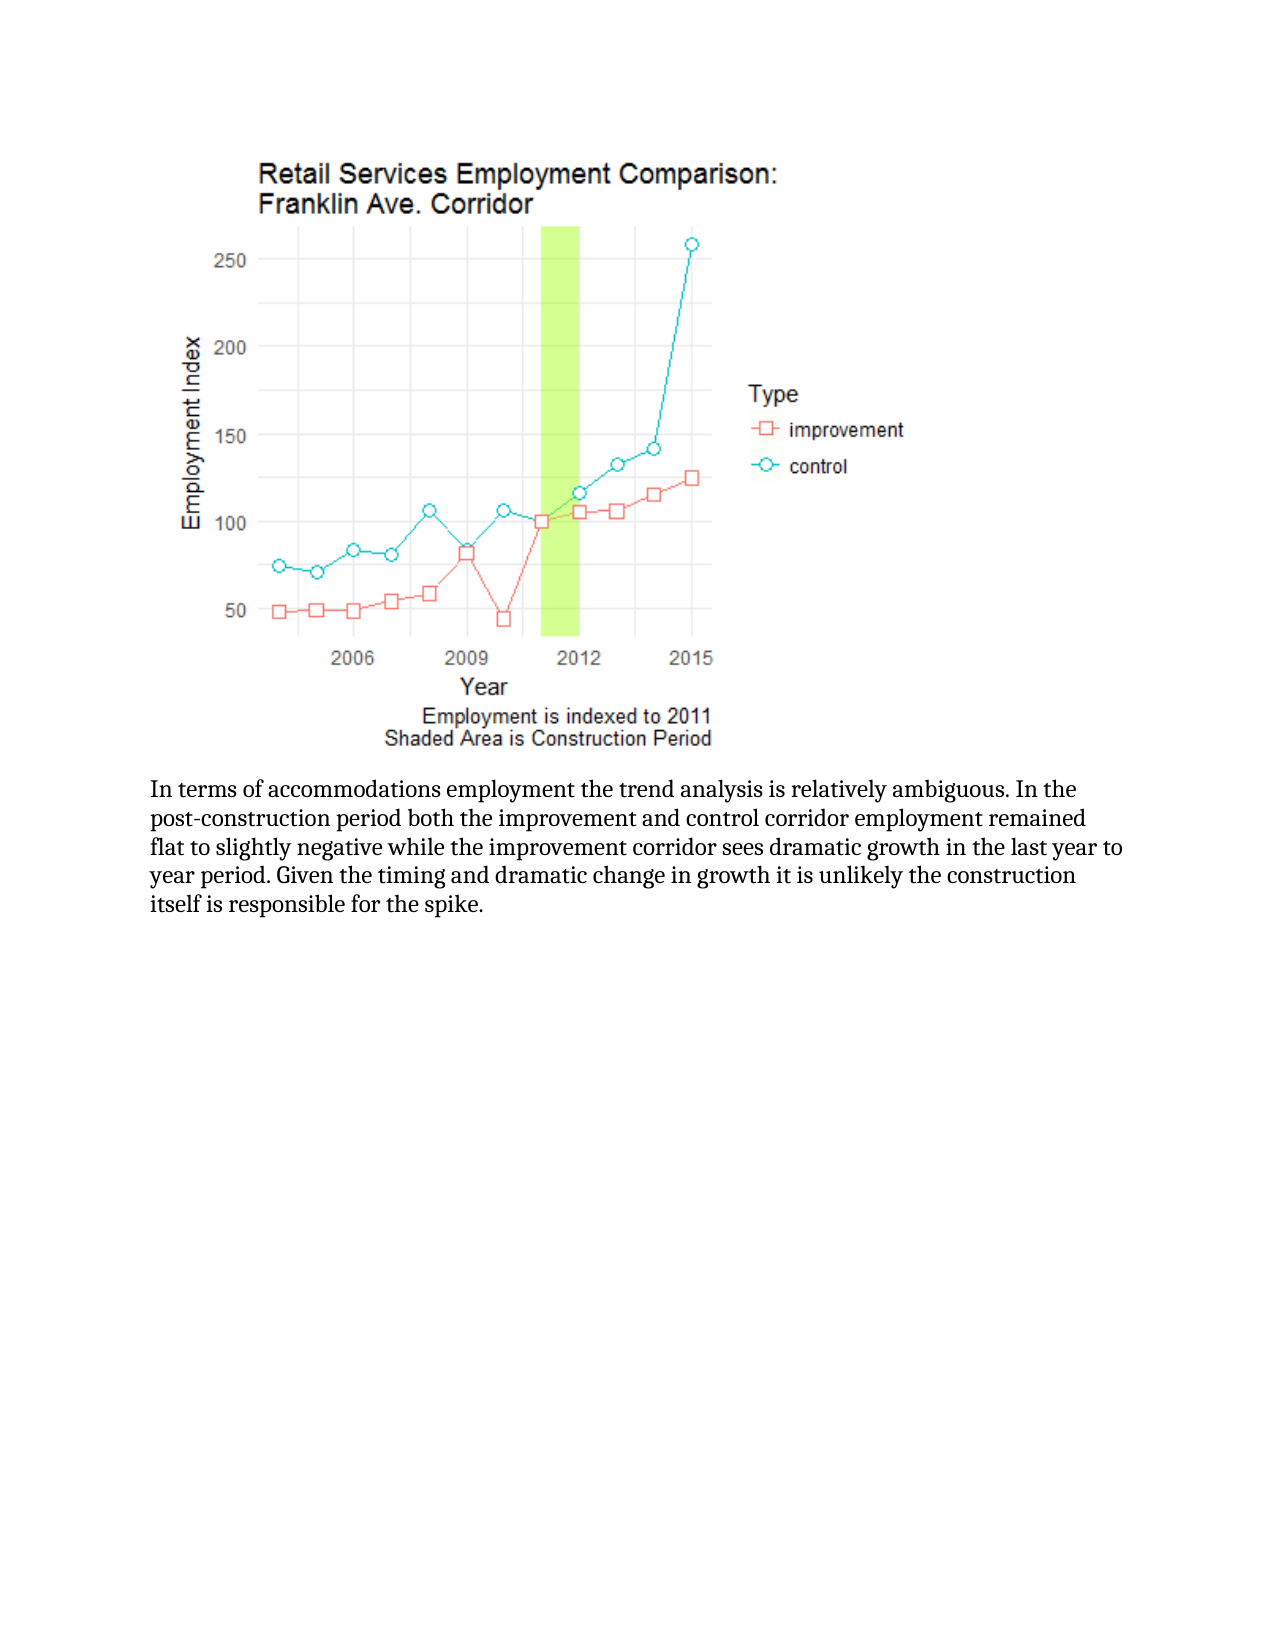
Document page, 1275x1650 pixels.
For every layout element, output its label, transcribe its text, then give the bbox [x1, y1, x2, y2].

picture [168, 150, 927, 757]
text In terms of accommodations employment the trend analysis is relatively ambiguous. In the post-construction period both the improvement and control corridor employment remained flat to slightly negative while the improvement corridor sees dramatic growth in the last year to year period. Given the timing and dramatic change in growth it is unlikely the construction itself is responsible for the spike. [150, 775, 1125, 919]
